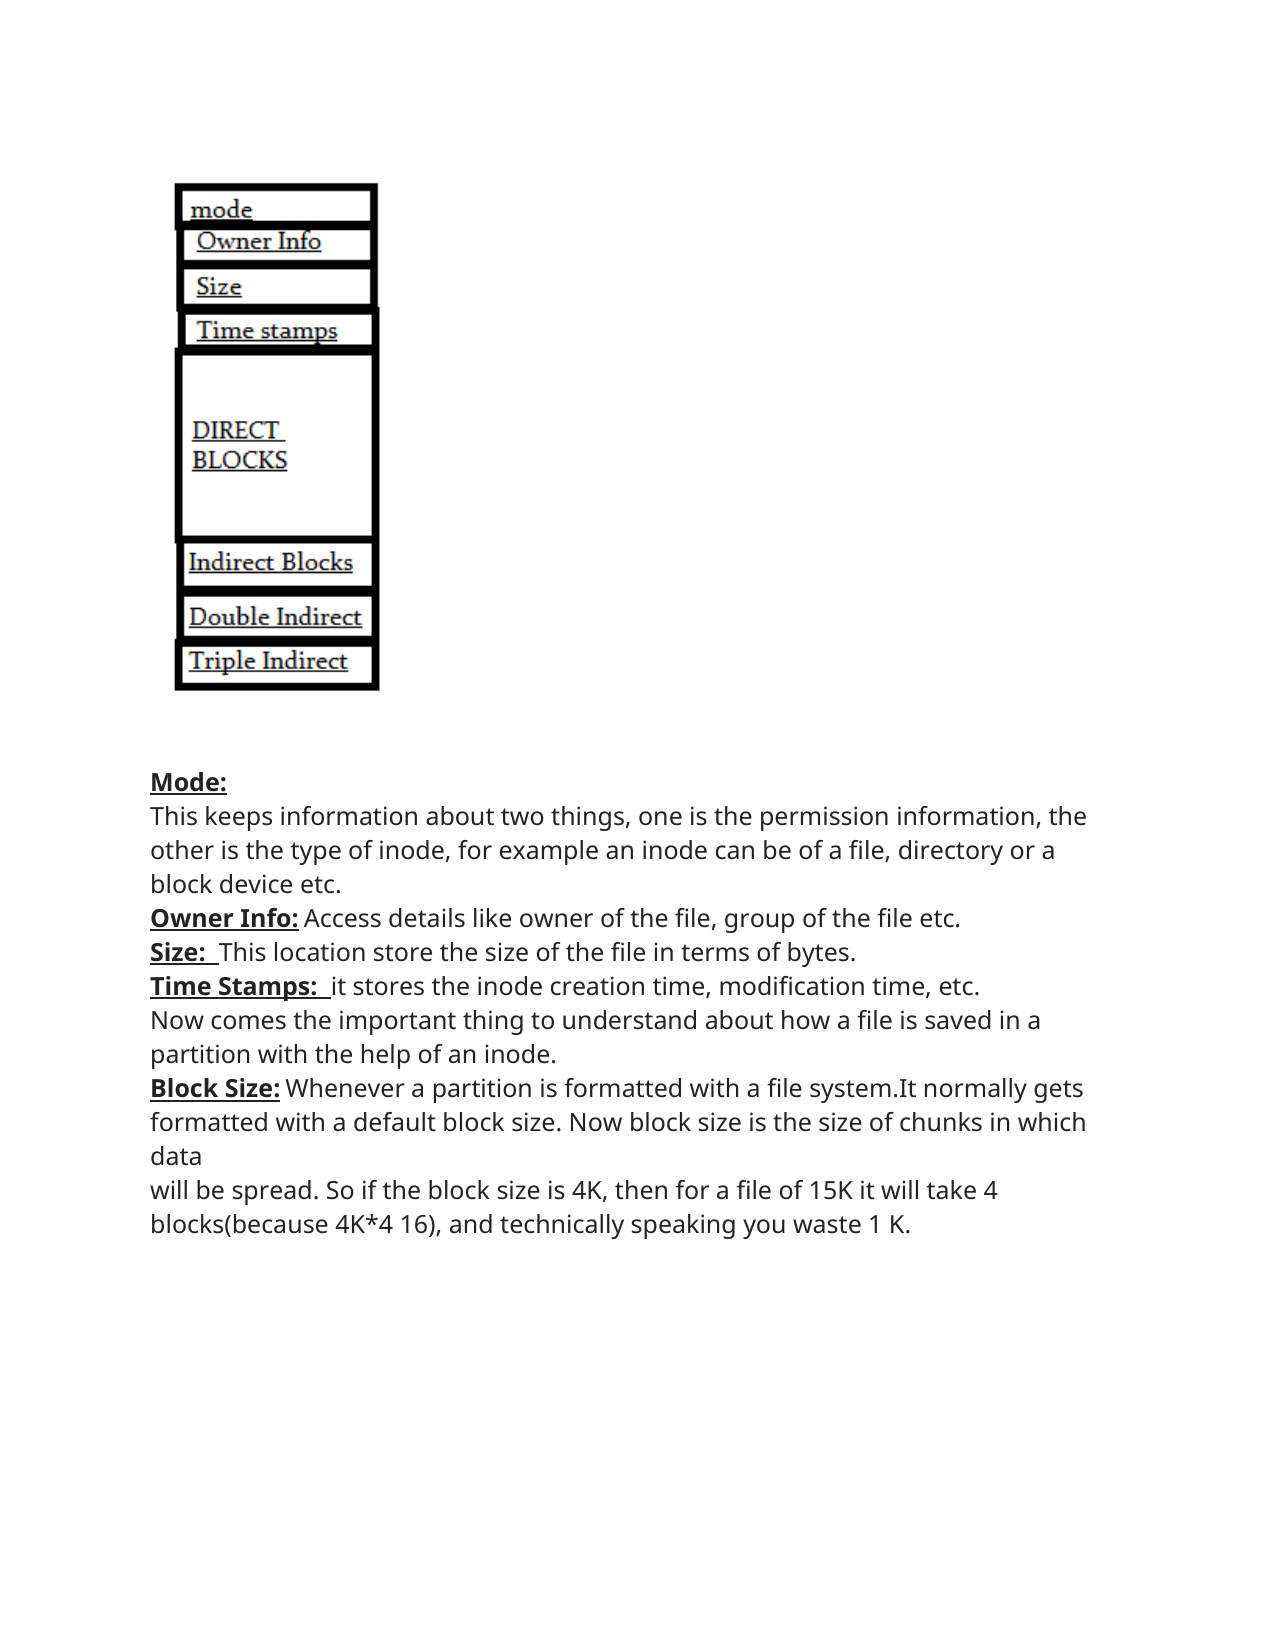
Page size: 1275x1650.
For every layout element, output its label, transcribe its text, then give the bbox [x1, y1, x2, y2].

text Now comes the important thing to understand about how a file is saved in a partition with the help of an inode. [150, 1003, 1125, 1071]
text Size: This location store the size of the file in terms of bytes. [150, 934, 1125, 969]
text Time Stamps: it stores the inode creation time, modification time, etc. [150, 969, 1125, 1003]
picture [150, 150, 411, 727]
text Mode: [150, 764, 1125, 798]
text Owner Info: Access details like owner of the file, group of the file etc. [150, 901, 1125, 934]
text Block Size: Whenever a partition is formatted with a file system.It normally gets formatted with a default block size. Now block size is the size of chunks in which data will be spread. So if the block size is 4K, then for a file of 15K it will take 4 blocks(because 4K*4 16), and technically speaking you waste 1 K. [150, 1071, 1125, 1241]
text This keeps information about two things, one is the permission information, the other is the type of inode, for example an inode can be of a file, directory or a block device etc. [150, 798, 1125, 901]
